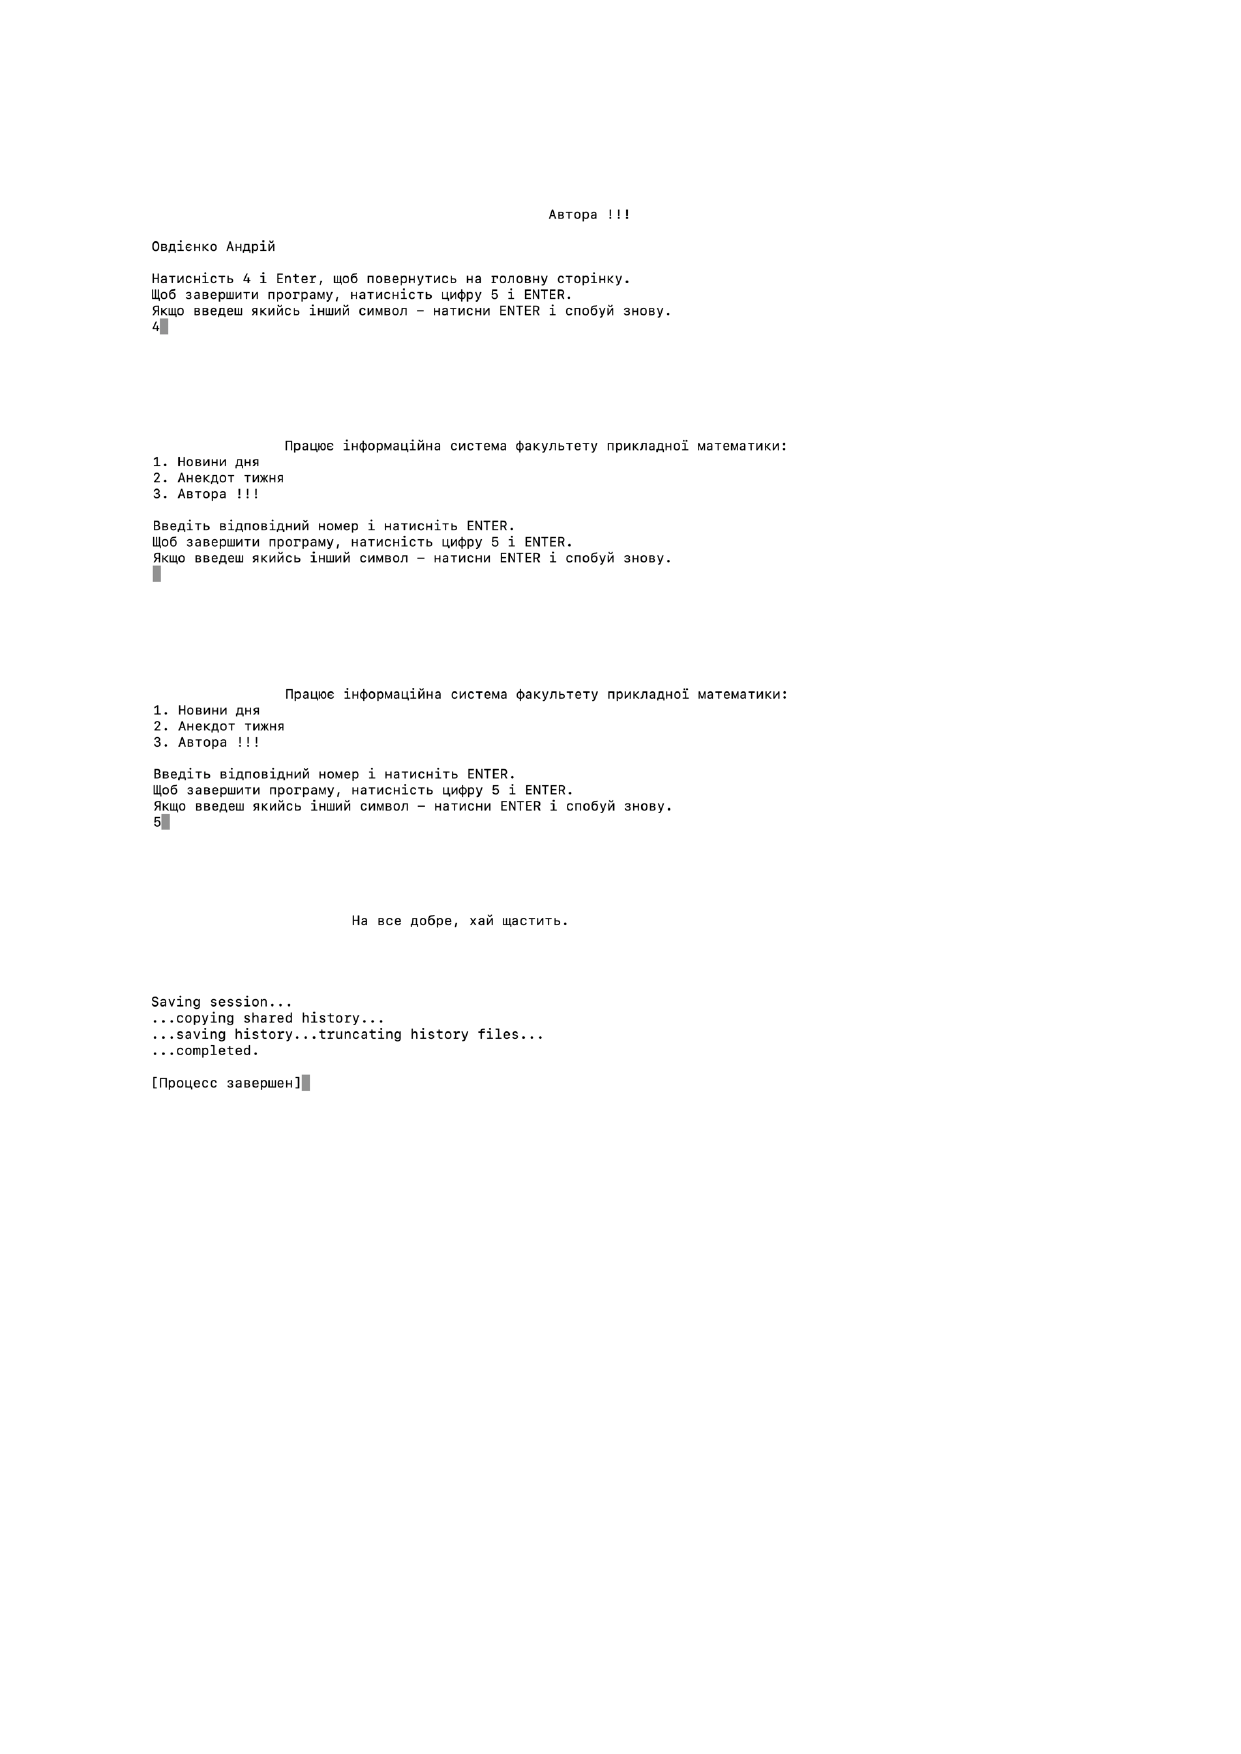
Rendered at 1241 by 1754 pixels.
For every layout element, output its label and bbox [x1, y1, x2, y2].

picture [150, 853, 1091, 1133]
picture [150, 626, 1091, 847]
picture [150, 389, 1091, 620]
picture [150, 150, 1091, 383]
